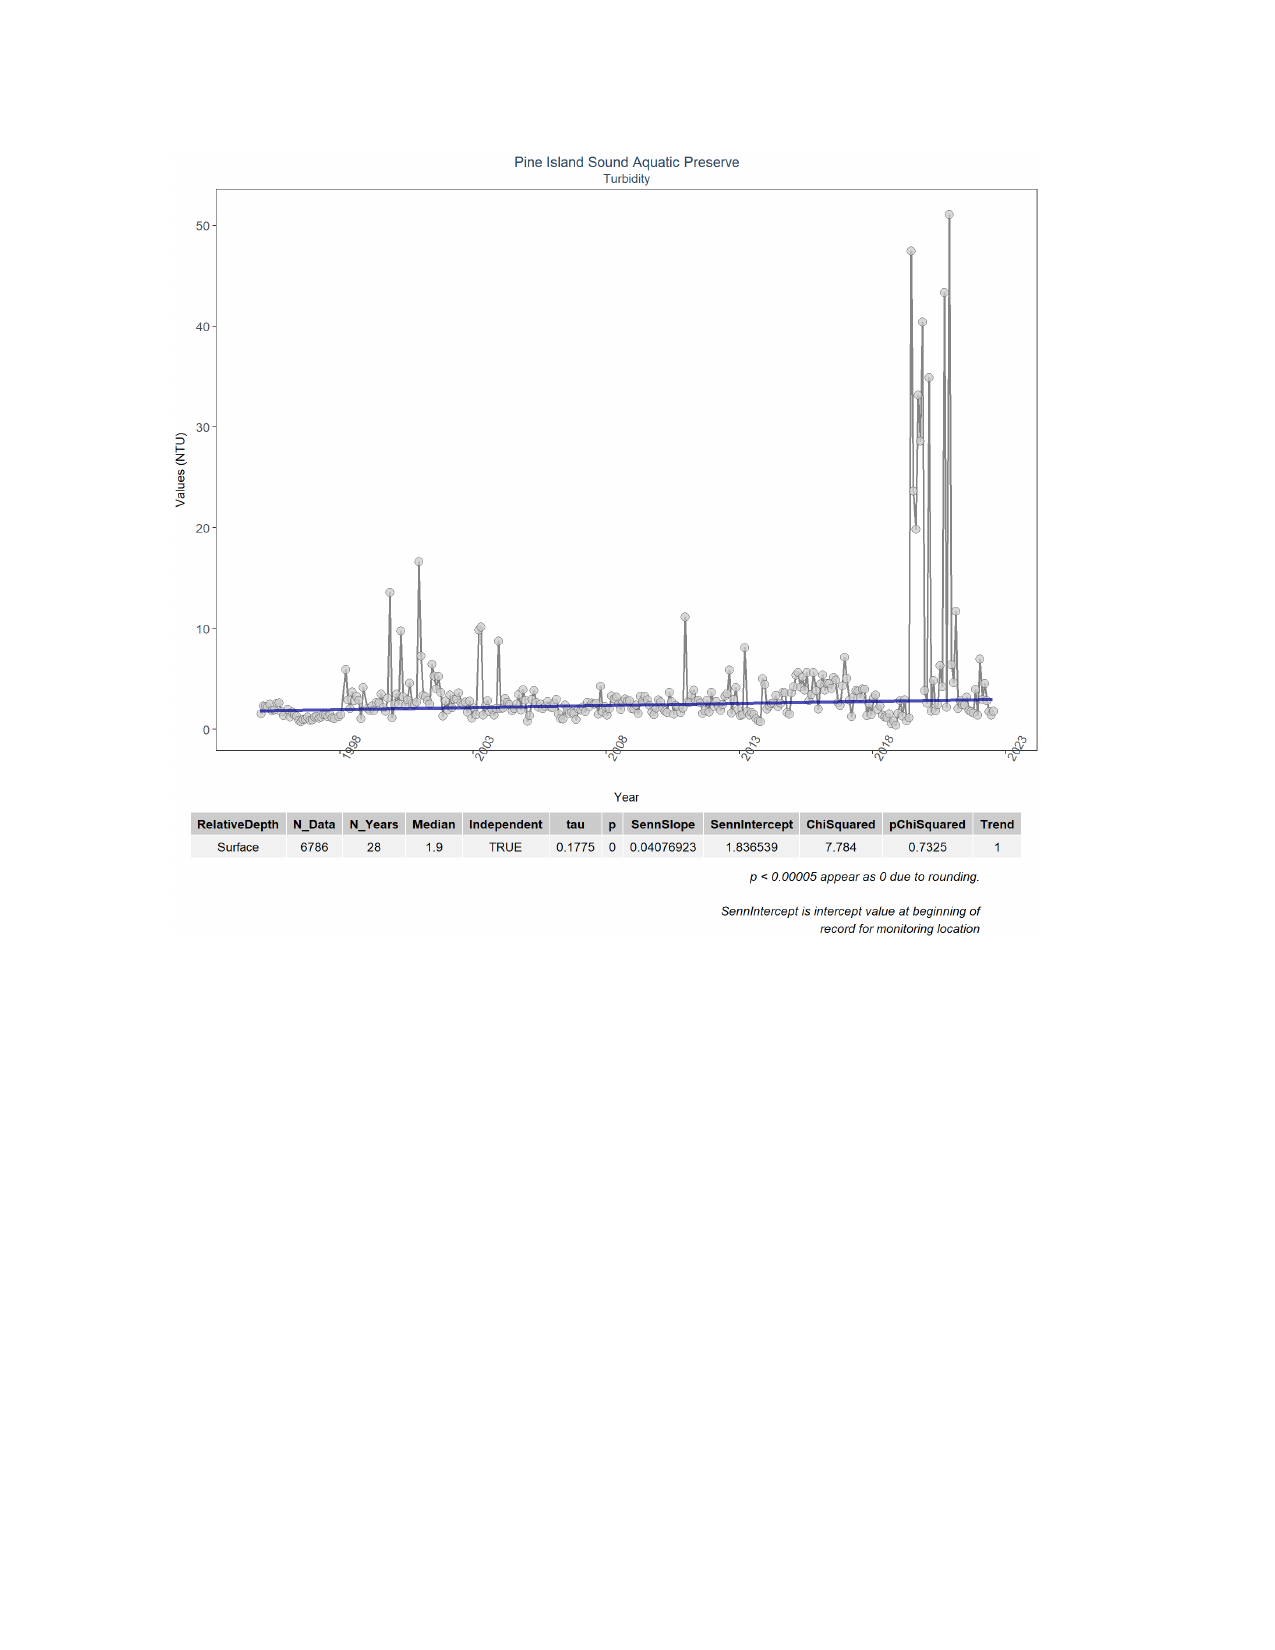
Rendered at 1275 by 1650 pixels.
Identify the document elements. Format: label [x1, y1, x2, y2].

picture [168, 150, 1044, 938]
